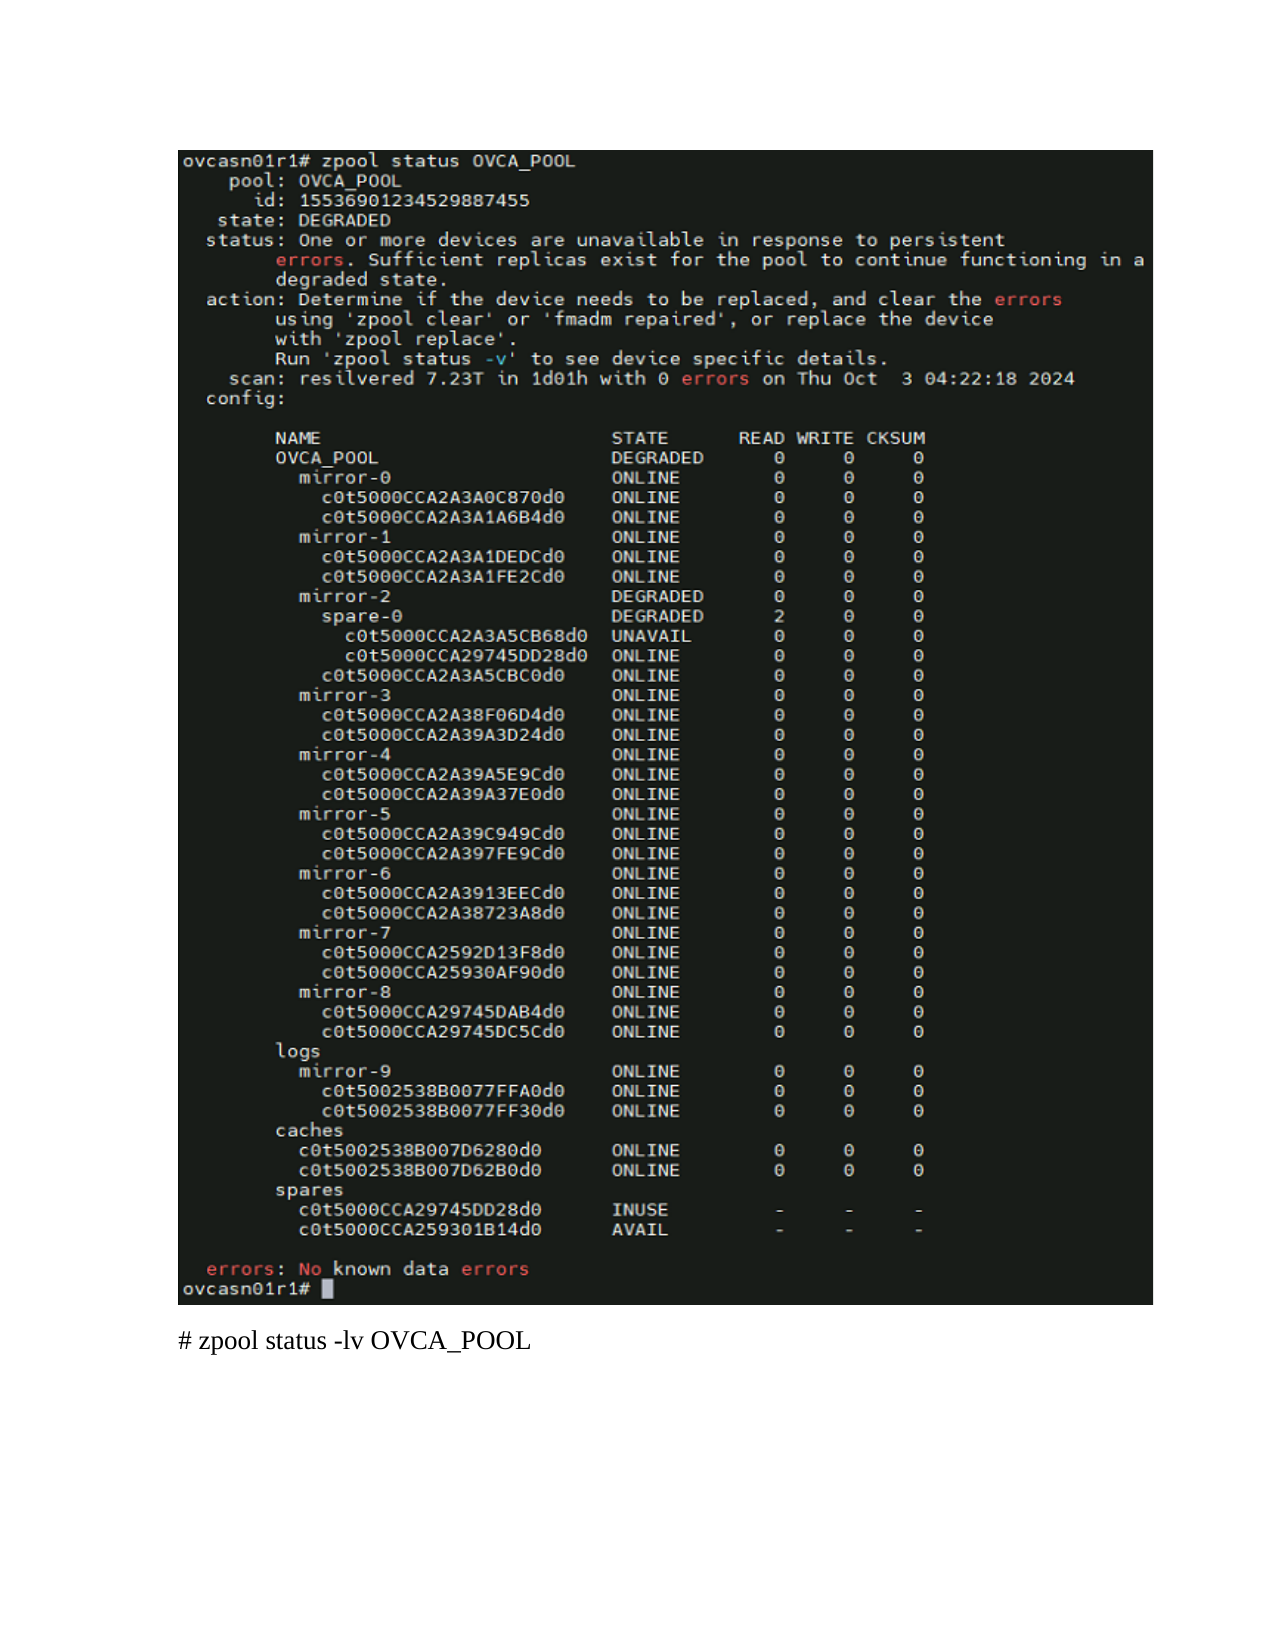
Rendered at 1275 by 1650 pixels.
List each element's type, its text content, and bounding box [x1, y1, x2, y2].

picture [178, 150, 1154, 1305]
text # zpool status -lv OVCA_POOL [178, 1324, 1125, 1355]
